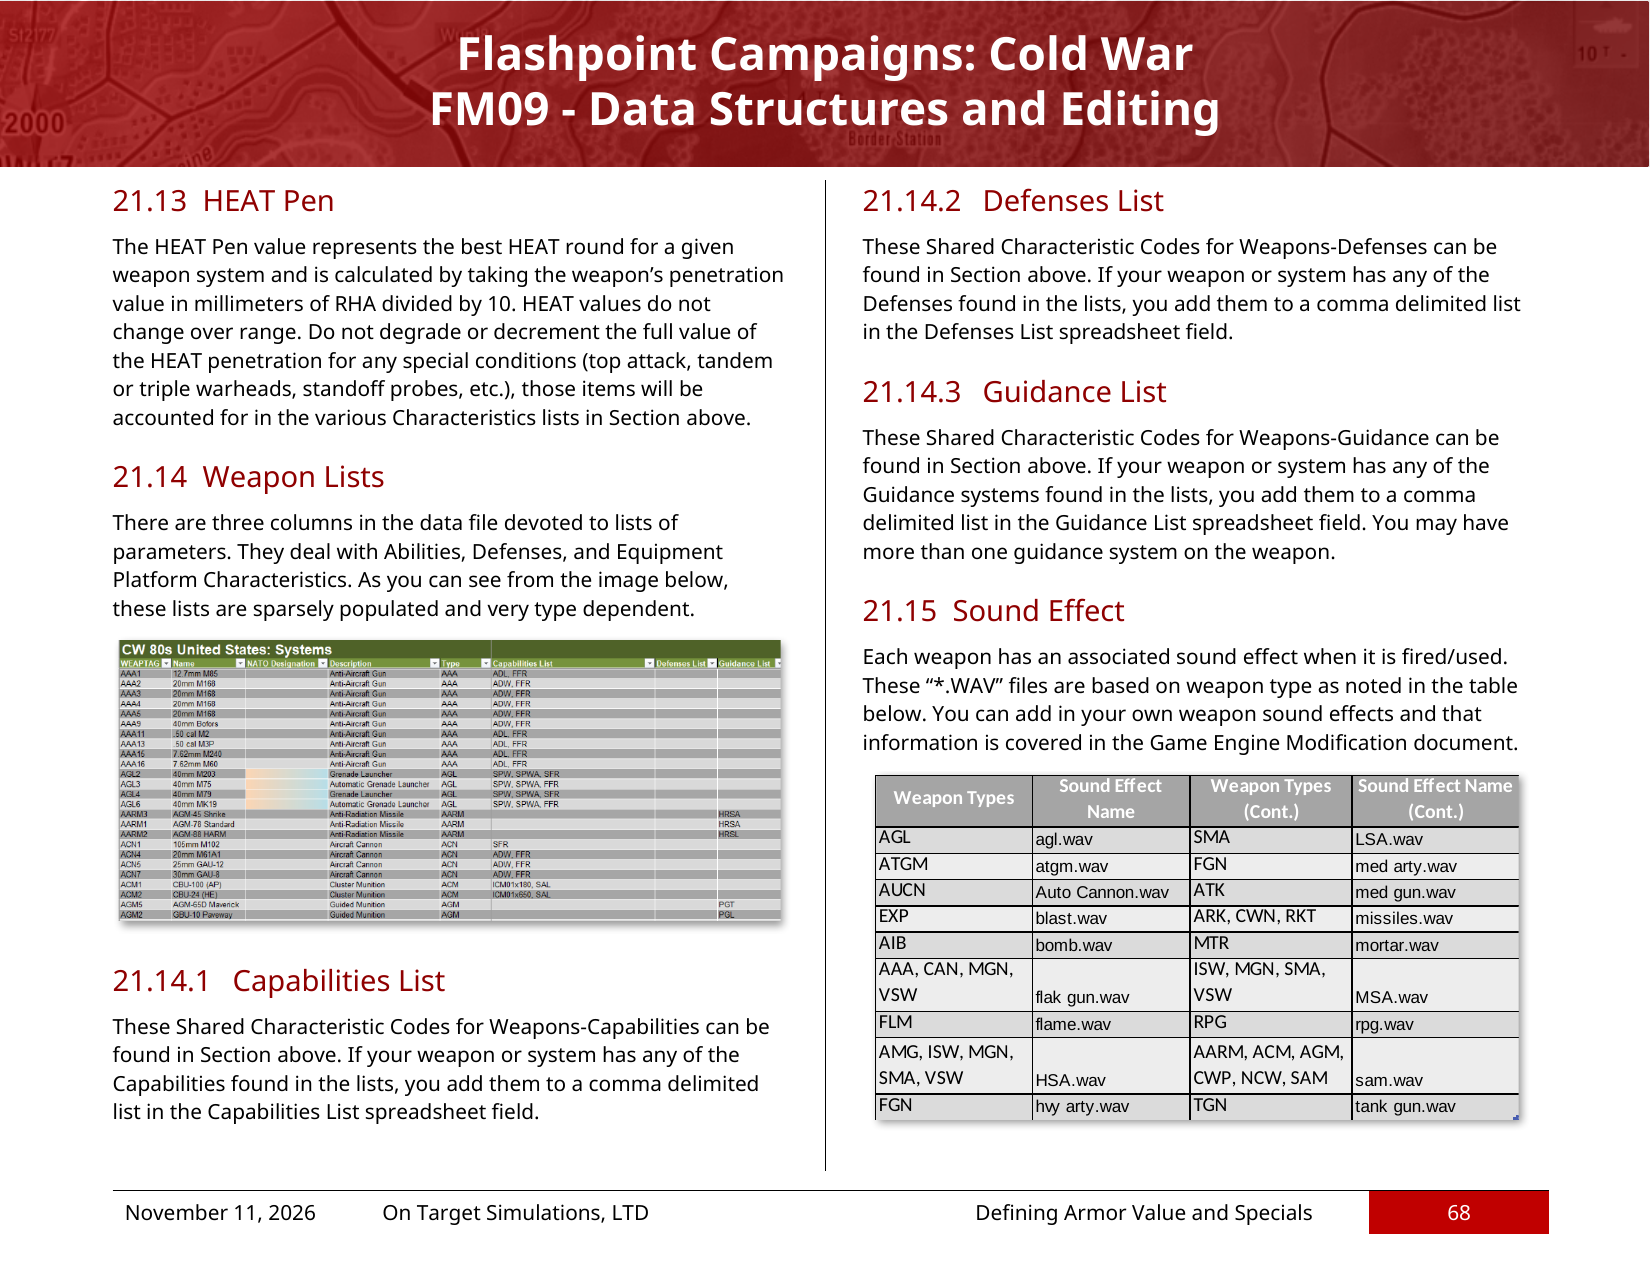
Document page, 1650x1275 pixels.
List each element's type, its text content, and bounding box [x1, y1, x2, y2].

picture [118, 640, 781, 921]
text The HEAT Pen value represents the best HEAT round for a given weapon system and is calculated by taking the weapon’s penetration value in millimeters of RHA divided by 10. HEAT values do not change over range. Do not degrade or decrement the full value of the HEAT penetration for any special conditions (top attack, tandem or triple warheads, standoff probes, etc.), those items will be accounted for in the various Characteristics lists in Section 5.2 above. [112, 232, 787, 431]
text Each weapon has an associated sound effect when it is fired/used. These “*.WAV” files are based on weapon type as noted in the table below. You can add in your own weapon sound effects and that information is covered in the Game Engine Modification document. [862, 642, 1537, 756]
text These Shared Characteristic Codes for Weapons-Guidance can be found in Section 5.2 above. If your weapon or system has any of the Guidance systems found in the lists, you add them to a comma delimited list in the Guidance List spreadsheet field. You may have more than one guidance system on the weapon. [862, 423, 1537, 565]
subtitle Sound Effect [862, 590, 1537, 630]
text These Shared Characteristic Codes for Weapons-Defenses can be found in Section 5.2 above. If your weapon or system has any of the Defenses found in the lists, you add them to a comma delimited list in the Defenses List spreadsheet field. [862, 232, 1537, 346]
subtitle Weapon Lists [112, 456, 787, 496]
text These Shared Characteristic Codes for Weapons-Capabilities can be found in Section 5.2 above. If your weapon or system has any of the Capabilities found in the lists, you add them to a comma delimited list in the Capabilities List spreadsheet field. [112, 1012, 787, 1126]
text There are three columns in the data file devoted to lists of parameters. They deal with Abilities, Defenses, and Equipment Platform Characteristics. As you can see from the image below, these lists are sparsely populated and very type dependent. [112, 508, 787, 622]
picture [0, 0, 1650, 167]
subtitle Capabilities List [112, 960, 787, 999]
subtitle HEAT Pen [112, 180, 787, 220]
subtitle Defenses List [862, 180, 1537, 220]
subtitle Guidance List [862, 371, 1537, 411]
